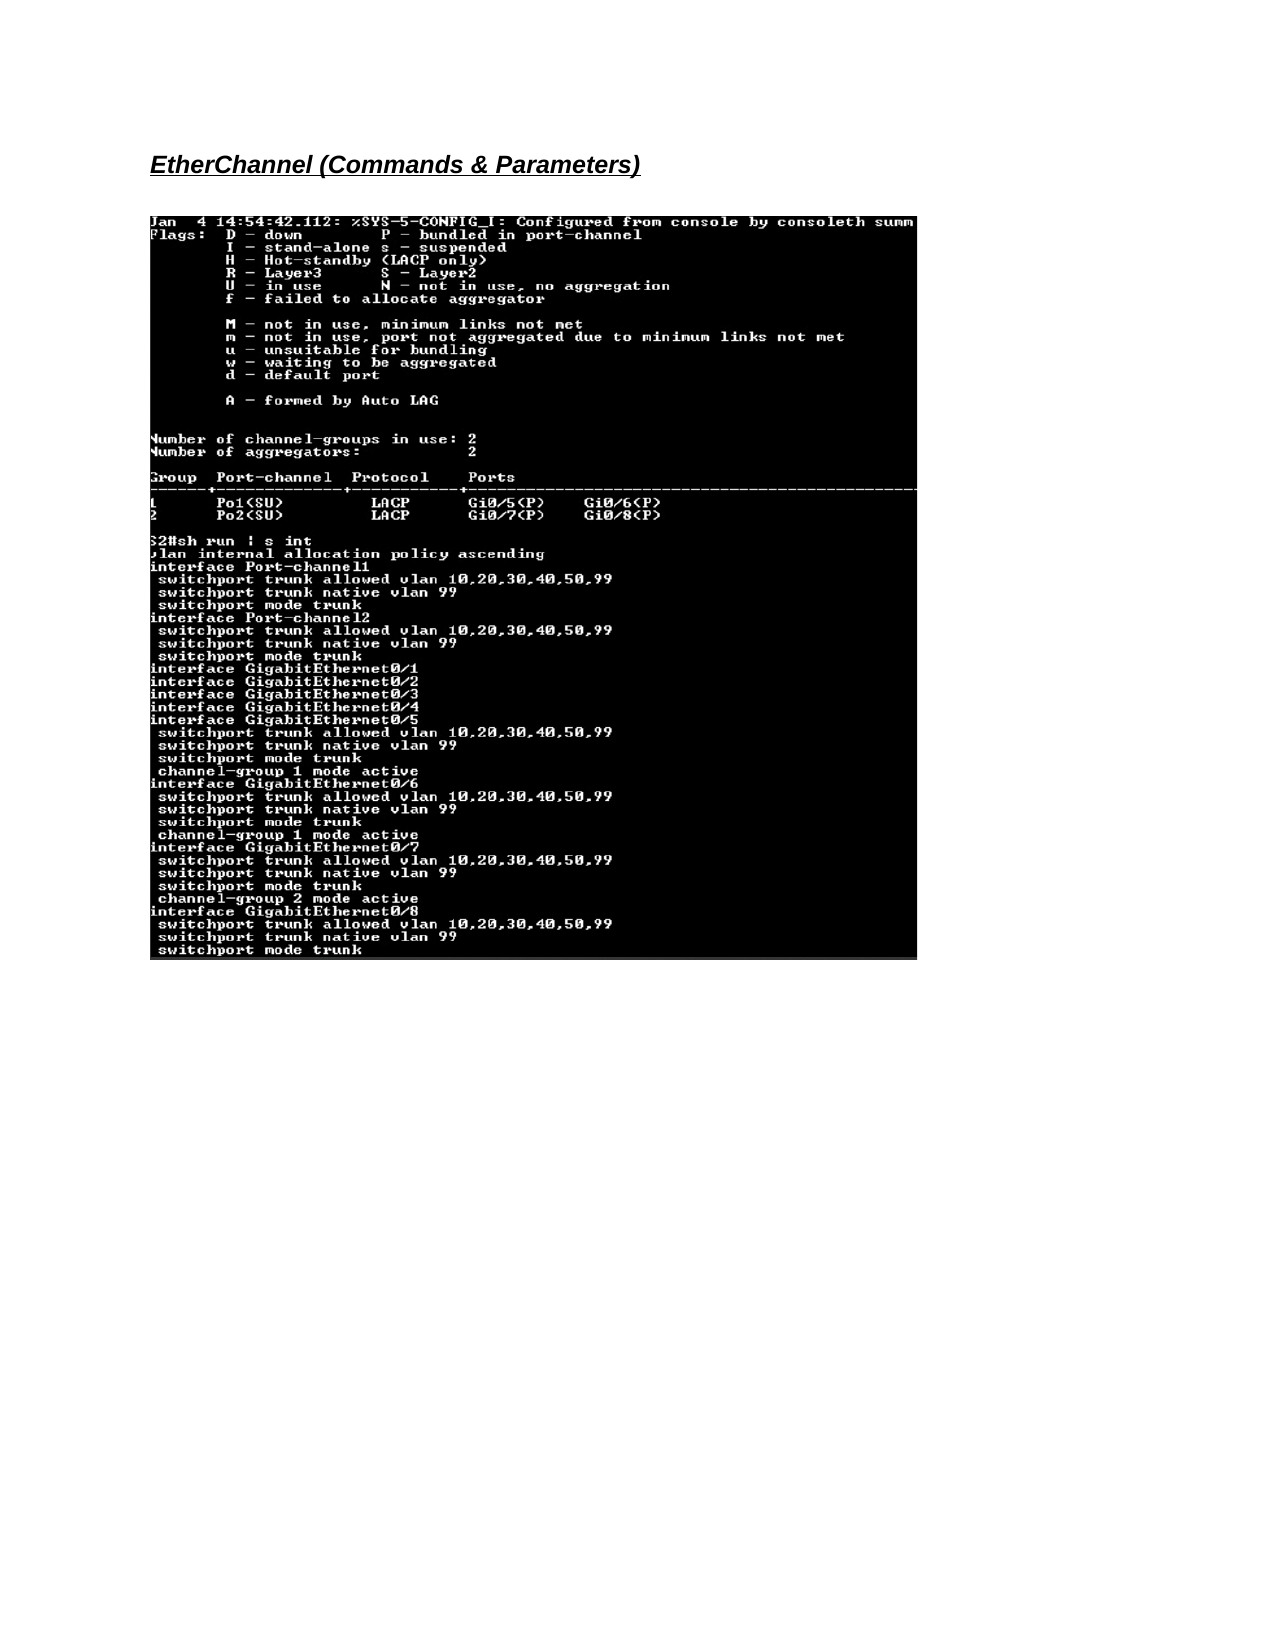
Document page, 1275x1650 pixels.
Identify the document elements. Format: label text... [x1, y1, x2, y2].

picture [150, 216, 918, 960]
text EtherChannel (Commands & Parameters) [150, 150, 1125, 179]
